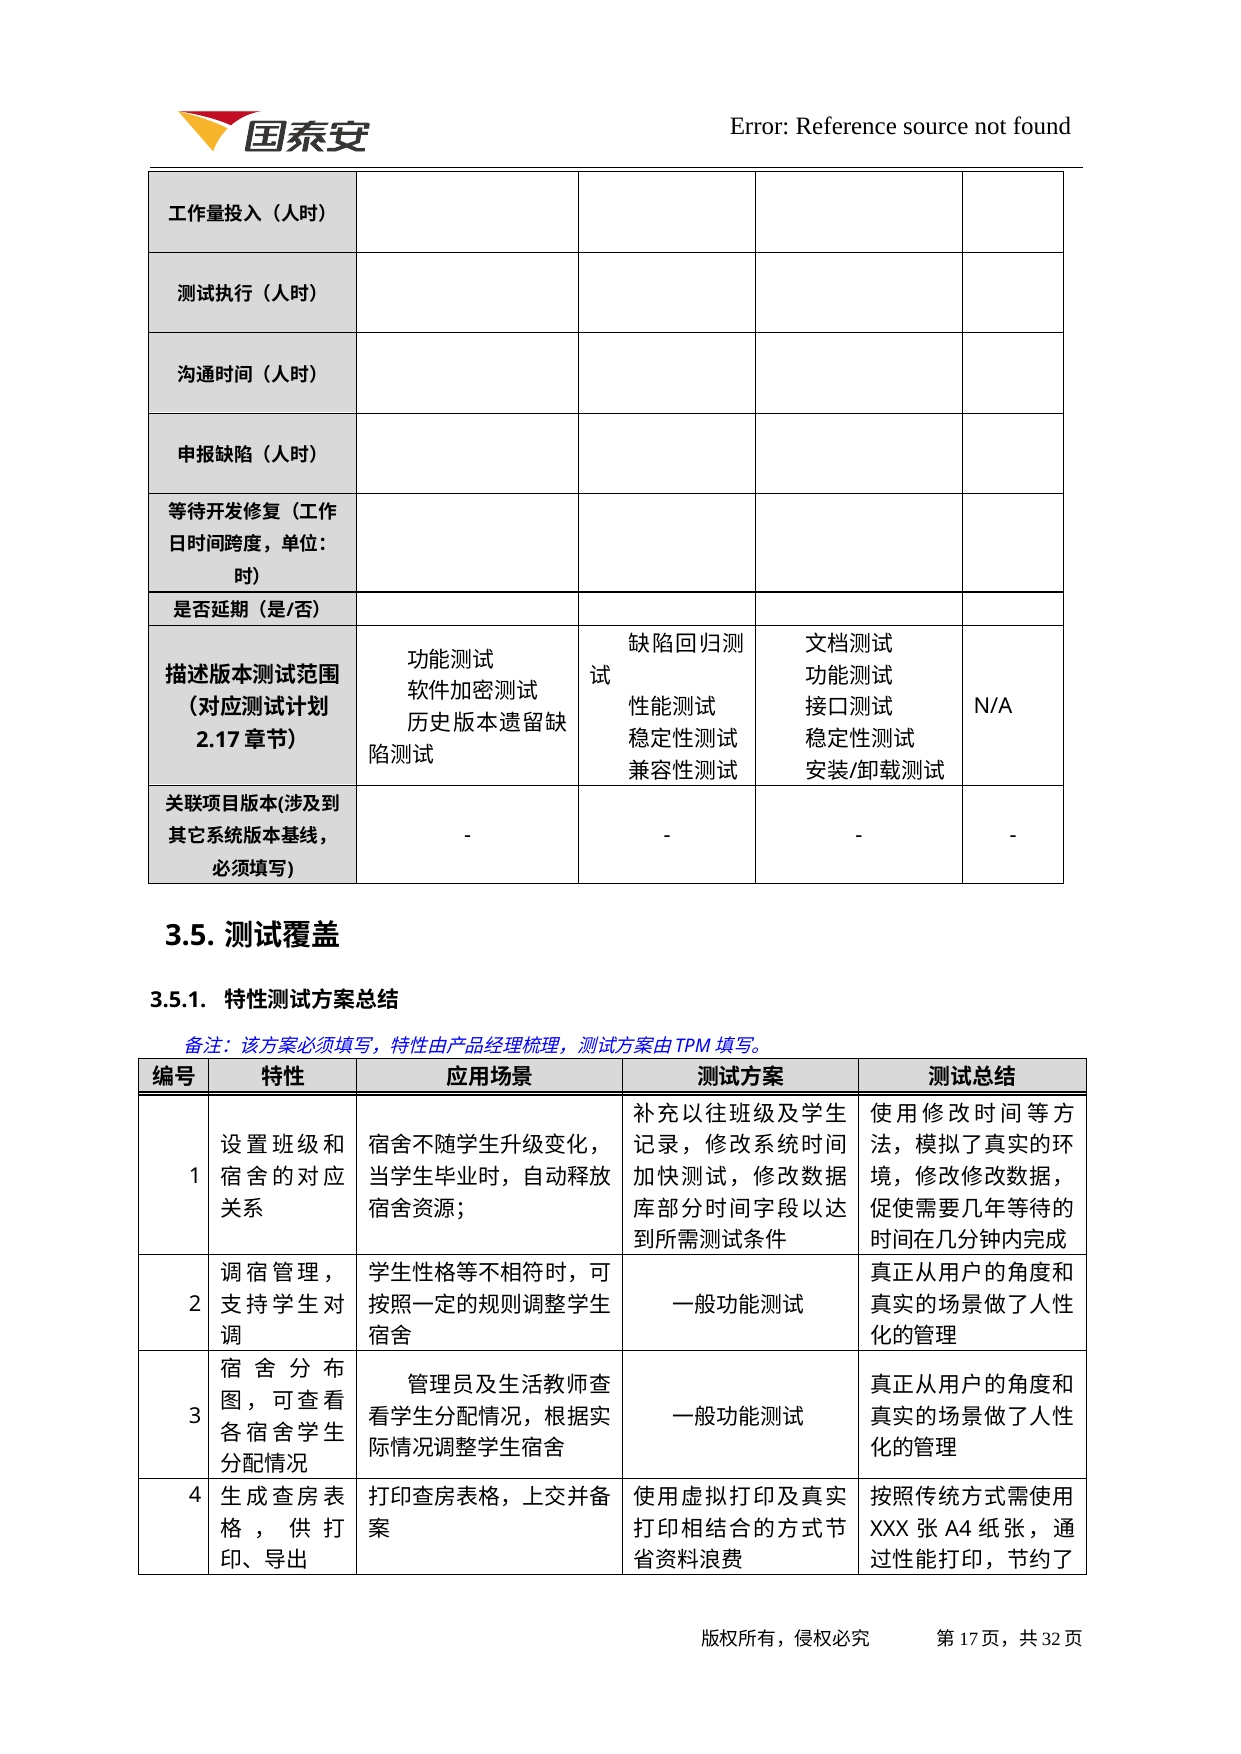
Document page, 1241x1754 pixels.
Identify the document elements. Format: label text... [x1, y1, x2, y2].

table_cell [357, 494, 578, 591]
table_cell 申报缺陷（人时） [149, 414, 356, 493]
table_cell 学生性格等不相符时，可按照一定的规则调整学生宿舍 [357, 1255, 622, 1350]
table_cell [357, 253, 578, 332]
table_cell [756, 494, 962, 591]
table_cell 3 [139, 1351, 208, 1478]
table_cell 管理员及生活教师查看学生分配情况，根据实际情况调整学生宿舍 [357, 1351, 622, 1478]
table_cell [963, 172, 1063, 252]
table_cell - [357, 786, 578, 883]
table_cell [357, 172, 578, 252]
table_cell - [963, 786, 1063, 883]
table_cell 一般功能测试 [623, 1351, 858, 1478]
table_cell [357, 593, 578, 625]
table_cell 使用虚拟打印及真实打印相结合的方式节省资料浪费 [623, 1479, 858, 1574]
table_cell 一般功能测试 [623, 1255, 858, 1350]
table_cell [963, 494, 1063, 591]
table_cell [357, 333, 578, 412]
table_cell [579, 253, 755, 332]
table_cell 测试执行（人时） [149, 253, 356, 332]
table_cell [963, 414, 1063, 493]
table_cell 功能测试 软件加密测试 历史版本遗留缺陷测试 [357, 626, 578, 784]
table_cell 等待开发修复（工作日时间跨度，单位：时） [149, 494, 356, 591]
table_cell 描述版本测试范围（对应测试计划2.17章节） [149, 626, 356, 784]
table_cell 1 [139, 1096, 208, 1254]
table_cell 打印查房表格，上交并备案 [357, 1479, 622, 1574]
subtitle 特性测试方案总结 [150, 982, 1083, 1014]
text 备注：该方案必须填写，特性由产品经理梳理，测试方案由TPM填写。 [150, 1030, 1083, 1057]
table_cell [579, 172, 755, 252]
table_cell 是否延期（是/否） [149, 593, 356, 625]
table_cell 文档测试 功能测试 接口测试 稳定性测试 安装/卸载测试 [756, 626, 962, 784]
table_cell [756, 172, 962, 252]
table_cell [579, 414, 755, 493]
table_cell 工作量投入（人时） [149, 172, 356, 252]
table_cell 关联项目版本(涉及到其它系统版本基线，必须填写) [149, 786, 356, 883]
table_cell 设置班级和宿舍的对应关系 [209, 1096, 356, 1254]
picture [150, 88, 393, 163]
table_header 测试方案 [623, 1059, 858, 1091]
table_cell 使用修改时间等方法，模拟了真实的环境，修改修改数据，促使需要几年等待的时间在几分钟内完成 [859, 1096, 1086, 1254]
table_cell 沟通时间（人时） [149, 333, 356, 412]
table_cell [756, 414, 962, 493]
table_cell 真正从用户的角度和真实的场景做了人性化的管理 [859, 1255, 1086, 1350]
table_cell [963, 253, 1063, 332]
table_cell 真正从用户的角度和真实的场景做了人性化的管理 [859, 1351, 1086, 1478]
table_cell [579, 333, 755, 412]
table_cell 宿舍不随学生升级变化，当学生毕业时，自动释放宿舍资源； [357, 1096, 622, 1254]
table_header 编号 [139, 1059, 208, 1091]
table_cell [963, 593, 1063, 625]
table_cell 生成查房表格，供打印、导出 [209, 1479, 356, 1574]
table_cell [357, 414, 578, 493]
table_cell [756, 333, 962, 412]
table_cell [579, 494, 755, 591]
table_cell [579, 593, 755, 625]
table_header 应用场景 [357, 1059, 622, 1091]
table_cell 按照传统方式需使用XXX张A4纸张，通过性能打印，节约了XX%纸张 [859, 1479, 1086, 1574]
table_cell N/A [963, 626, 1063, 784]
table_cell [756, 593, 962, 625]
subtitle 测试覆盖 [165, 900, 1083, 965]
table_cell 宿舍分布图，可查看各宿舍学生分配情况 [209, 1351, 356, 1478]
table_cell 2 [139, 1255, 208, 1350]
table_cell 缺陷回归测试 性能测试 稳定性测试 兼容性测试 [579, 626, 755, 784]
table_cell 4 [139, 1479, 208, 1574]
table_cell 补充以往班级及学生记录，修改系统时间加快测试，修改数据库部分时间字段以达到所需测试条件 [623, 1096, 858, 1254]
table_cell 调宿管理，支持学生对调 [209, 1255, 356, 1350]
table_header 特性 [209, 1059, 356, 1091]
table_header 测试总结 [859, 1059, 1086, 1091]
table_cell [963, 333, 1063, 412]
table_cell [756, 253, 962, 332]
table_cell - [579, 786, 755, 883]
table_cell - [756, 786, 962, 883]
